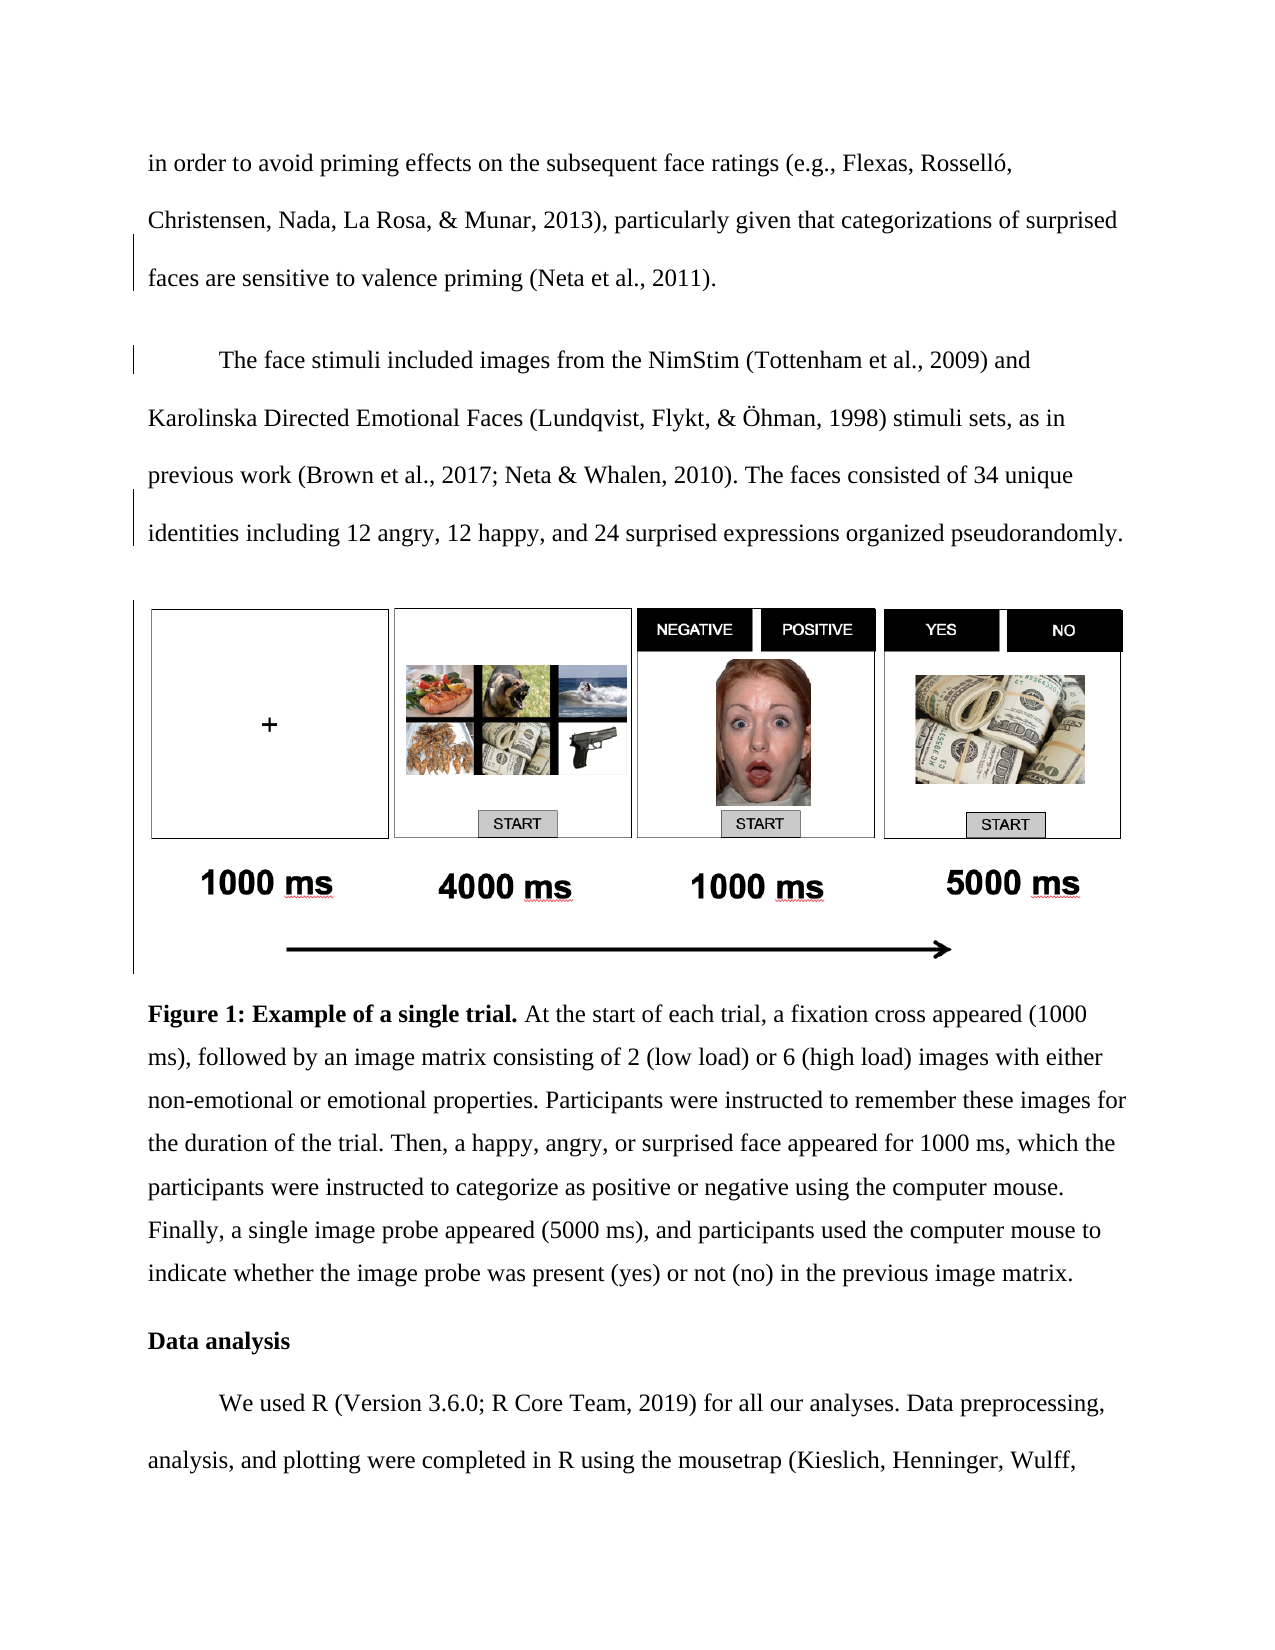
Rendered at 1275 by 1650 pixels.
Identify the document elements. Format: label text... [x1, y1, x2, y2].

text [148, 148, 1127, 291]
text The face stimuli included images from the NimStim (Tottenham et al., 2009) and Karolinska Directed Emotional Faces (Lundqvist, Flykt, & Öhman, 1998) stimuli sets, as in previous work (Brown et al., 2017; Neta & Whalen, 2010). The faces consisted of 34 unique identities including 12 angry, 12 happy, and 24 surprised expressions organized pseudorandomly. [148, 345, 1127, 546]
subtitle Data analysis [148, 1326, 1127, 1355]
subtitle Figure 1: Example of a single trial. At the start of each trial, a fixation cross appeared (1000 ms), followed by an image matrix consisting of 2 (low load) or 6 (high load) images with either non-emotional or emotional properties. Participants were instructed to remember these images for the duration of the trial. Then, a happy, angry, or surprised face appeared for 1000 ms, which the participants were instructed to categorize as positive or negative using the computer mouse. Finally, a single image probe appeared (5000 ms), and participants used the computer mouse to indicate whether the image probe was present (yes) or not (no) in the previous image matrix. [148, 999, 1127, 1287]
picture [147, 600, 1128, 974]
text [148, 1388, 1127, 1474]
